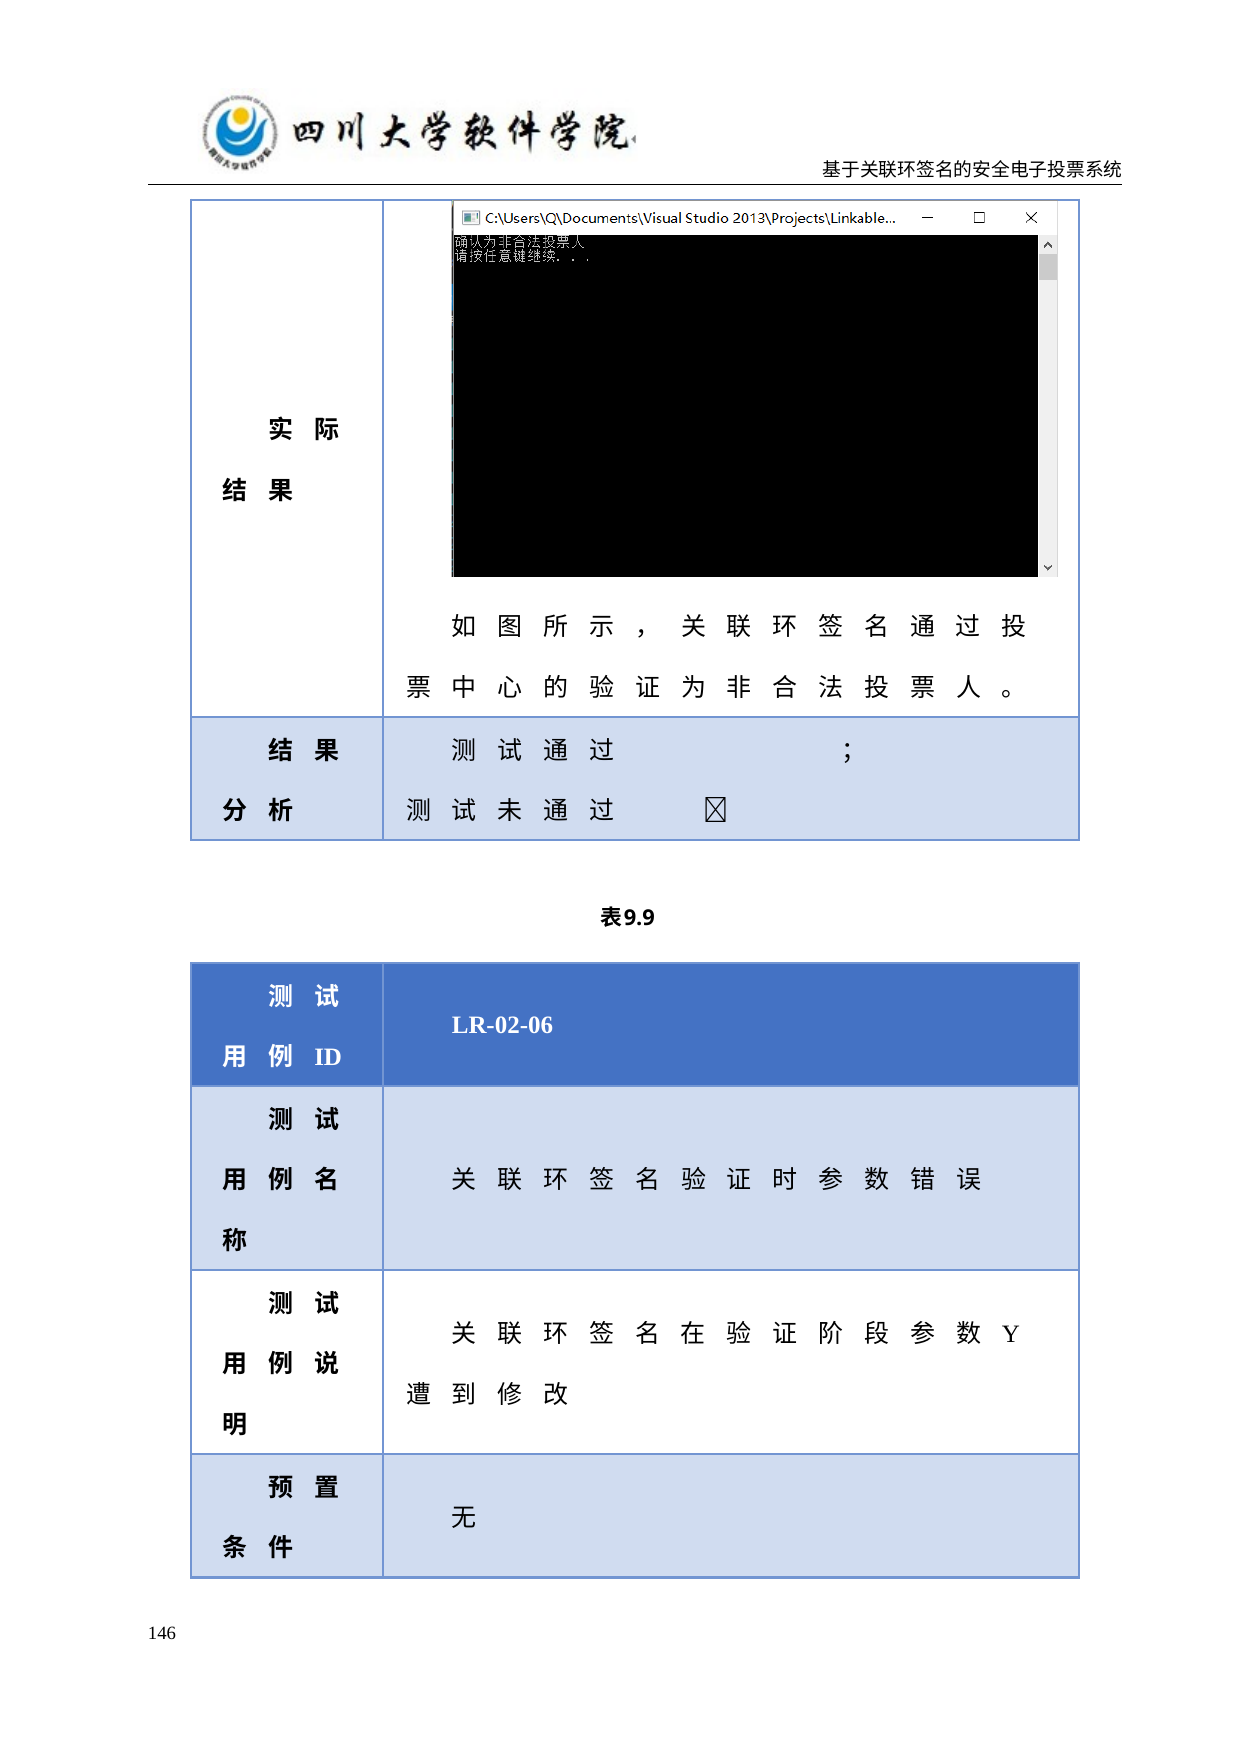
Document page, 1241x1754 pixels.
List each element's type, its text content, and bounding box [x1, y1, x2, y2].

table_cell 测试用例说明 [192, 1271, 382, 1453]
table_cell 关联环签名在验证阶段参数Y遭到修改 [384, 1271, 1078, 1453]
table_cell 结果分析 [192, 718, 382, 839]
text 表9.9 [154, 886, 1116, 947]
table_cell 无 [384, 1455, 1078, 1576]
table_cell 实际结果 [192, 201, 382, 716]
table_cell 测试通过 ； 测试未通过 [384, 718, 1078, 839]
table_header 测试用例ID [192, 964, 382, 1085]
table_cell 关联环签名验证时参数错误 [384, 1087, 1078, 1269]
picture [197, 88, 639, 177]
table_cell 预置条件 [192, 1455, 382, 1576]
picture [451, 200, 1058, 577]
table_header LR-02-06 [384, 964, 1078, 1085]
table_cell 如图所示，关联环签名通过投票中心的验证为非合法投票人。 [384, 201, 1078, 716]
table_cell 测试用例名称 [192, 1087, 382, 1269]
